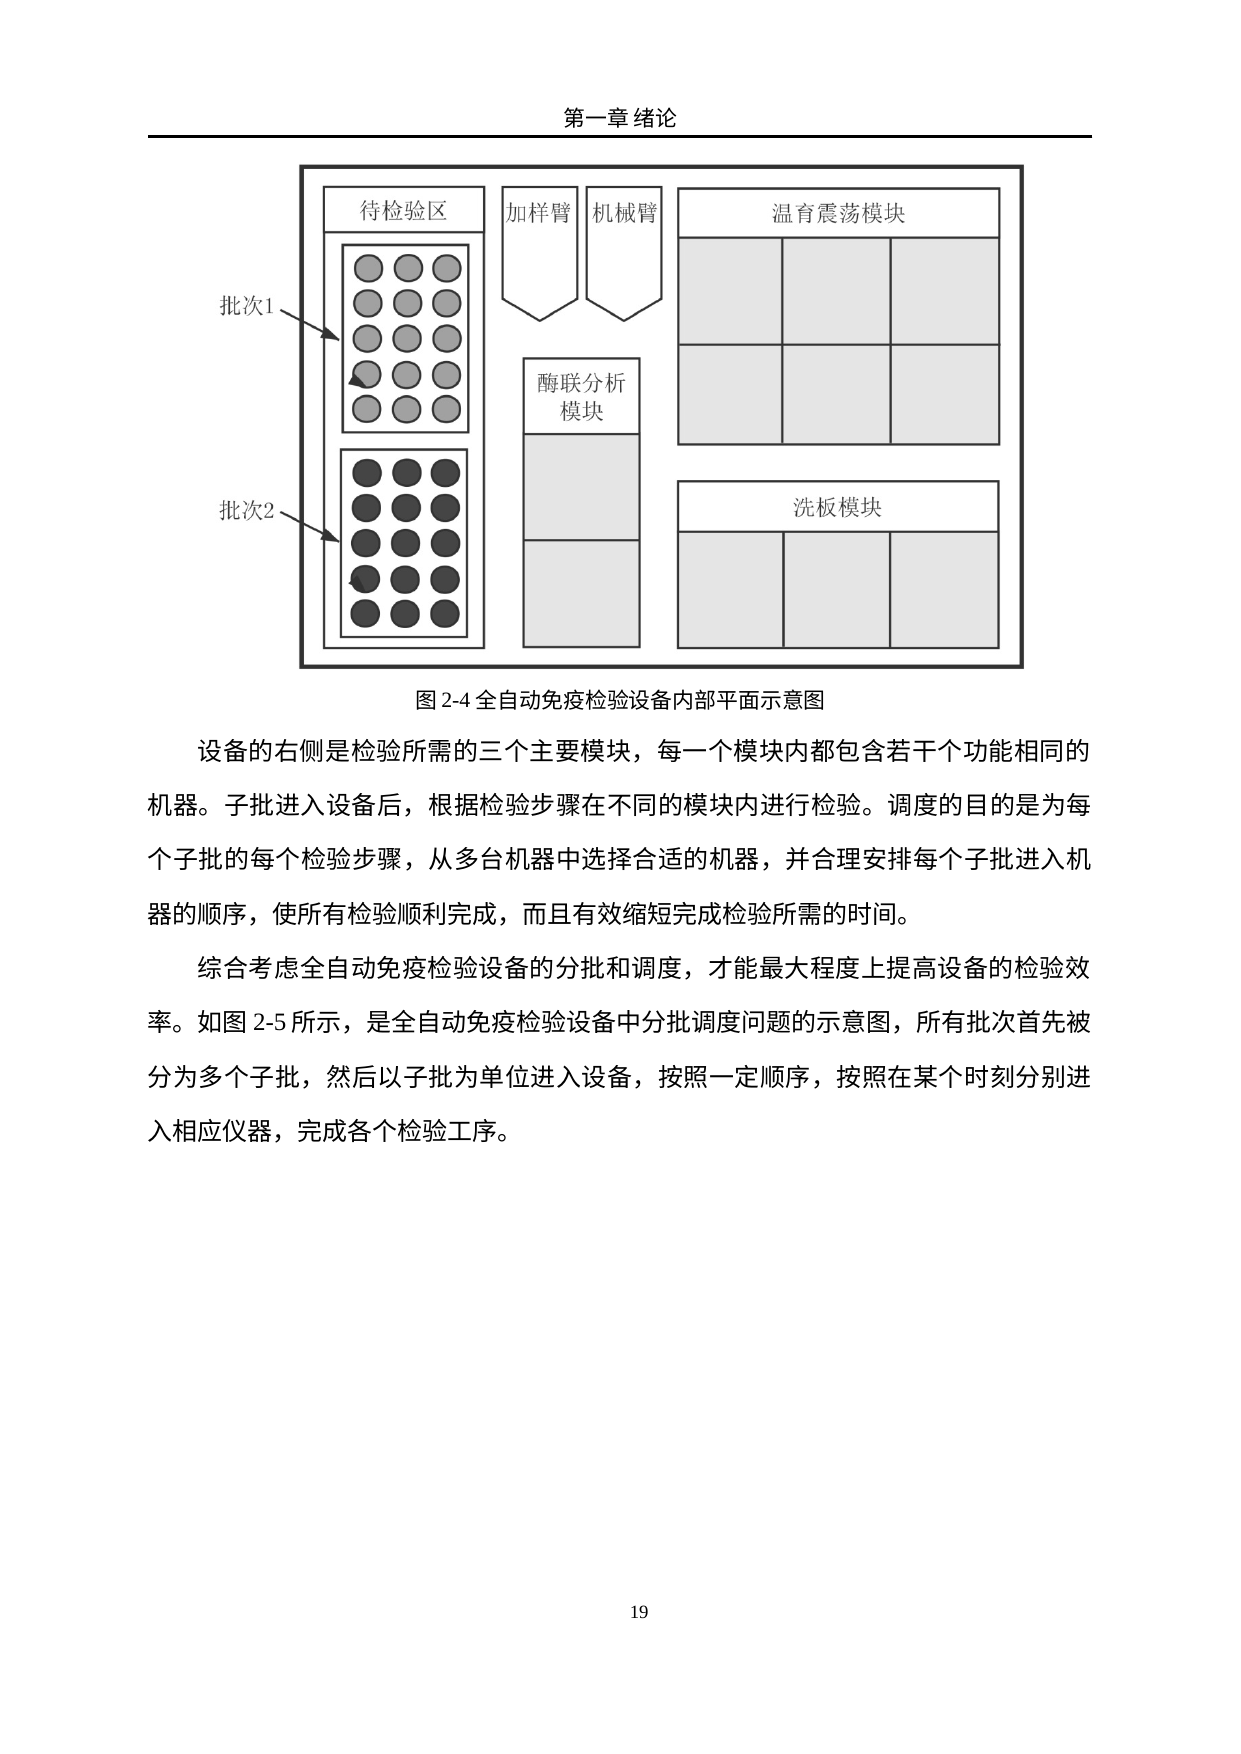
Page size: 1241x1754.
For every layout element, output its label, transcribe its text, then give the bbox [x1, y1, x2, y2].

text 综合考虑全自动免疫检验设备的分批和调度，才能最大程度上提高设备的检验效率。如图2-5所示，是全自动免疫检验设备中分批调度问题的示意图，所有批次首先被分为多个子批，然后以子批为单位进入设备，按照一定顺序，按照在某个时刻分别进入相应仪器，完成各个检验工序。 [148, 948, 1092, 1148]
text 设备的右侧是检验所需的三个主要模块，每一个模块内都包含若干个功能相同的机器。子批进入设备后，根据检验步骤在不同的模块内进行检验。调度的目的是为每个子批的每个检验步骤，从多台机器中选择合适的机器，并合理安排每个子批进入机器的顺序，使所有检验顺利完成，而且有效缩短完成检验所需的时间。 [148, 731, 1092, 930]
picture [215, 162, 1025, 671]
text 图2-4 全自动免疫检验设备内部平面示意图 [148, 683, 1092, 715]
